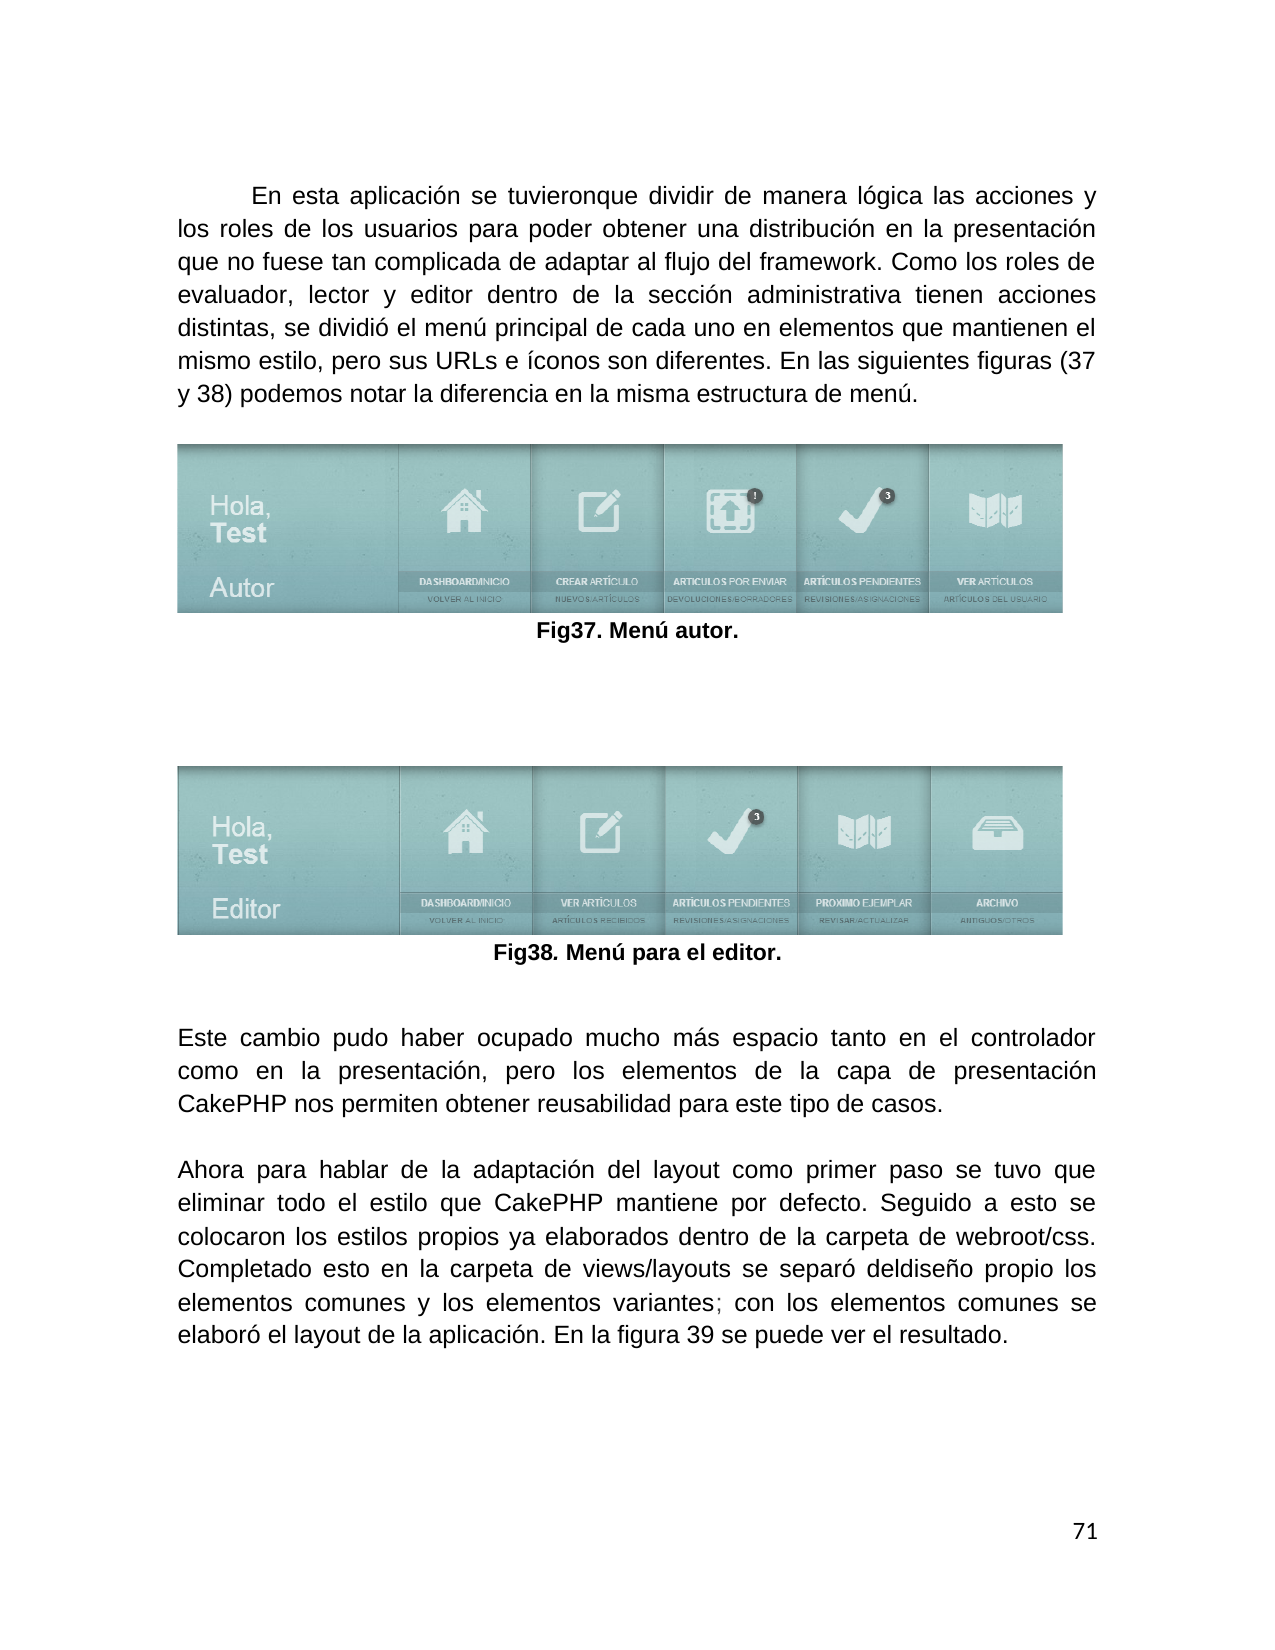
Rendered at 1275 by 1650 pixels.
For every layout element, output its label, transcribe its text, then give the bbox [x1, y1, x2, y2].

text Fig37. Menú autor. [177, 617, 1098, 644]
text Ahora para hablar de la adaptación del layout como primer paso se tuvo que eliminar todo el estilo que CakePHP mantiene por defecto. Seguido a esto se colocaron los estilos propios ya elaborados dentro de la carpeta de webroot/css. Completado esto en la carpeta de views/layouts se separó deldiseño propio los elementos comunes y los elementos variantes; con los elementos comunes se elaboró el layout de la aplicación. En la figura 39 se puede ver el resultado. [177, 1155, 1098, 1349]
text Este cambio pudo haber ocupado mucho más espacio tanto en el controlador como en la presentación, pero los elementos de la capa de presentación CakePHP nos permiten obtener reusabilidad para este tipo de casos. [177, 1023, 1098, 1118]
picture [177, 766, 1063, 935]
text Fig38. Menú para el editor. [177, 939, 1098, 966]
picture [177, 444, 1063, 613]
text En esta aplicación se tuvieronque dividir de manera lógica las acciones y los roles de los usuarios para poder obtener una distribución en la presentación que no fuese tan complicada de adaptar al flujo del framework. Como los roles de evaluador, lector y editor dentro de la sección administrativa tienen acciones distintas, se dividió el menú principal de cada uno en elementos que mantienen el mismo estilo, pero sus URLs e íconos son diferentes. En las siguientes figuras (37 y 38) podemos notar la diferencia en la misma estructura de menú. [177, 181, 1098, 407]
